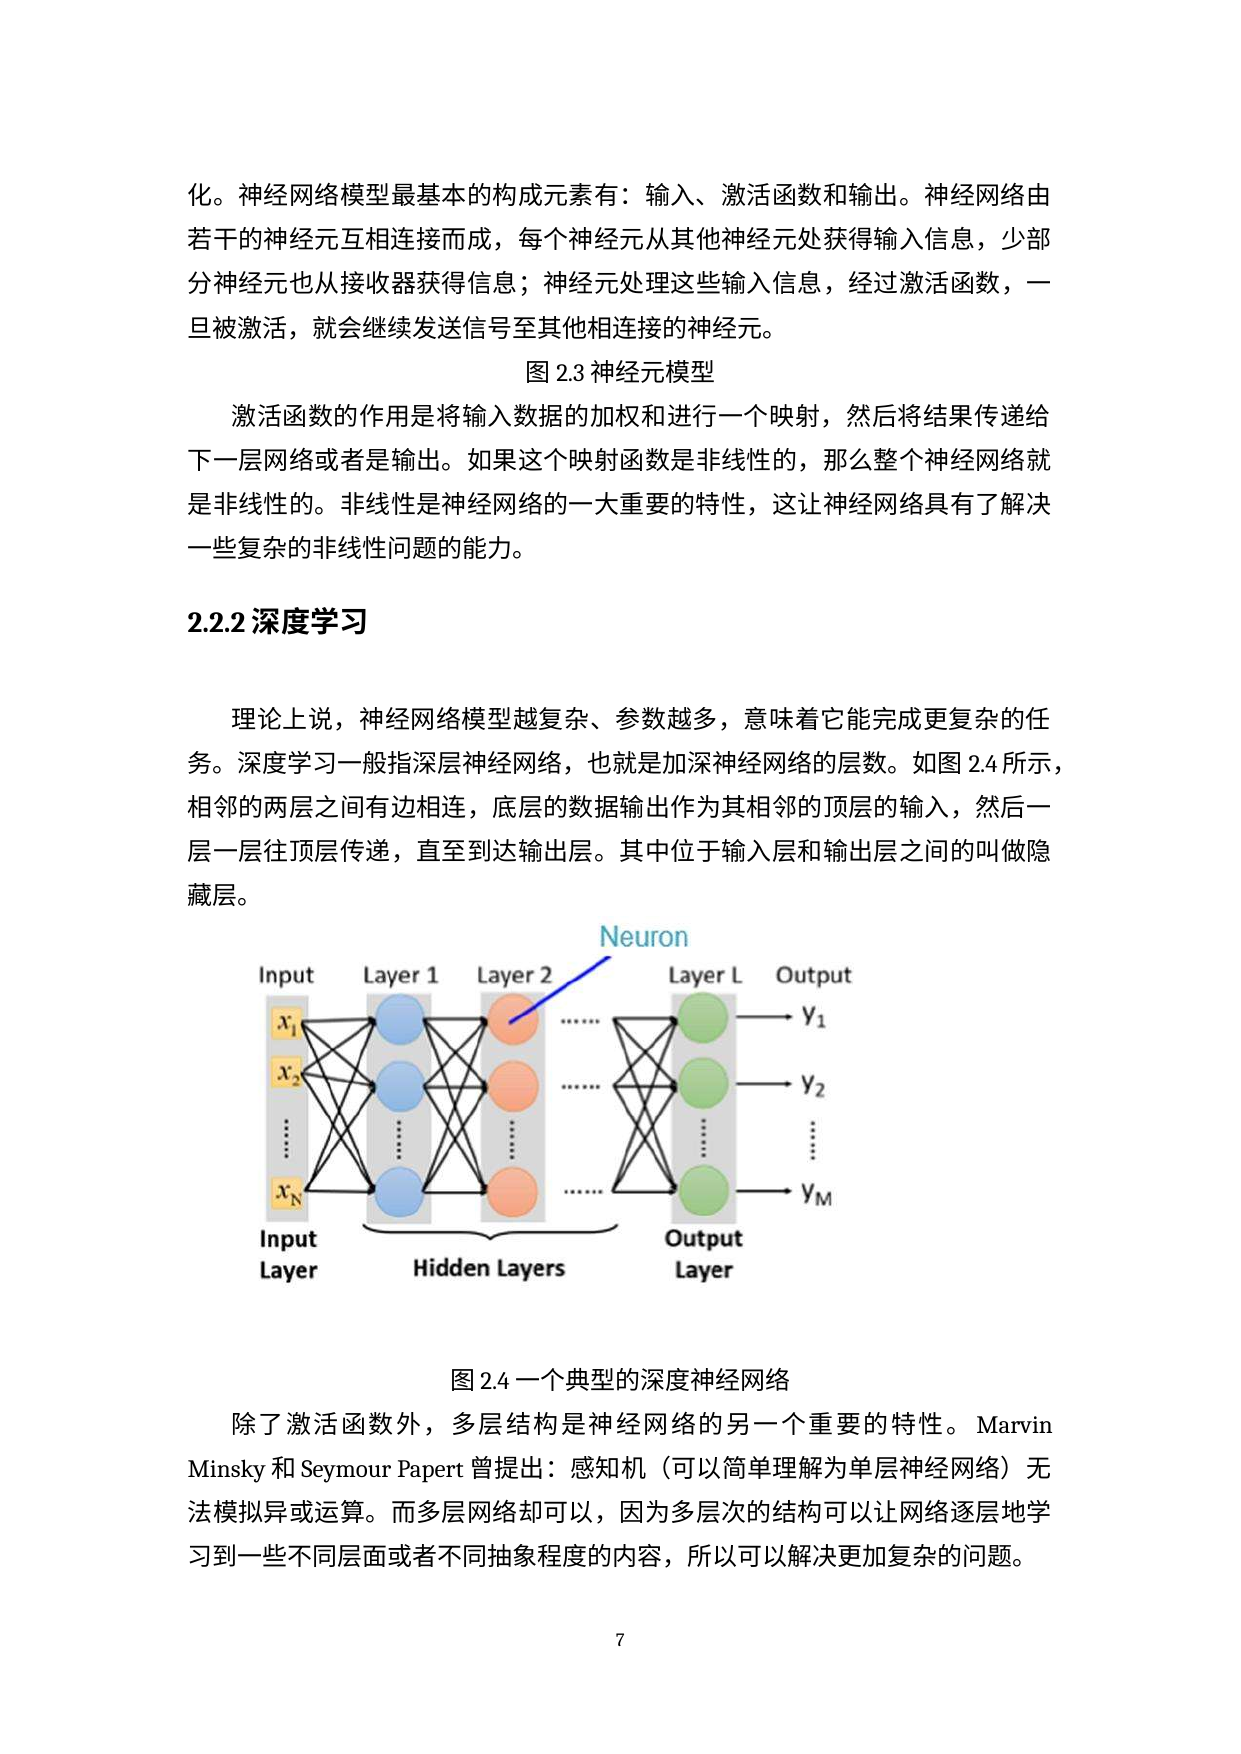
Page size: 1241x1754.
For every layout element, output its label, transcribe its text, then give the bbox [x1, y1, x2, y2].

text 除了激活函数外，多层结构是神经网络的另一个重要的特性。Marvin Minsky和Seymour Papert曾提出：感知机（可以简单理解为单层神经网络）无法模拟异或运算。而多层网络却可以，因为多层次的结构可以让网络逐层地学习到一些不同层面或者不同抽象程度的内容，所以可以解决更加复杂的问题。 [187, 1401, 1053, 1577]
picture [242, 916, 861, 1316]
subtitle 2.2.2 深度学习 [187, 598, 1053, 642]
text 理论上说，神经网络模型越复杂、参数越多，意味着它能完成更复杂的任务。深度学习一般指深层神经网络，也就是加深神经网络的层数。如图2.4所示，相邻的两层之间有边相连，底层的数据输出作为其相邻的顶层的输入，然后一层一层往顶层传递，直至到达输出层。其中位于输入层和输出层之间的叫做隐藏层。 [187, 696, 1053, 916]
text 激活函数的作用是将输入数据的加权和进行一个映射，然后将结果传递给下一层网络或者是输出。如果这个映射函数是非线性的，那么整个神经网络就是非线性的。非线性是神经网络的一大重要的特性，这让神经网络具有了解决一些复杂的非线性问题的能力。 [187, 392, 1053, 568]
text 图2.4 一个典型的深度神经网络 [187, 1357, 1053, 1401]
text 图 2.3 神经元模型 [187, 348, 1053, 392]
